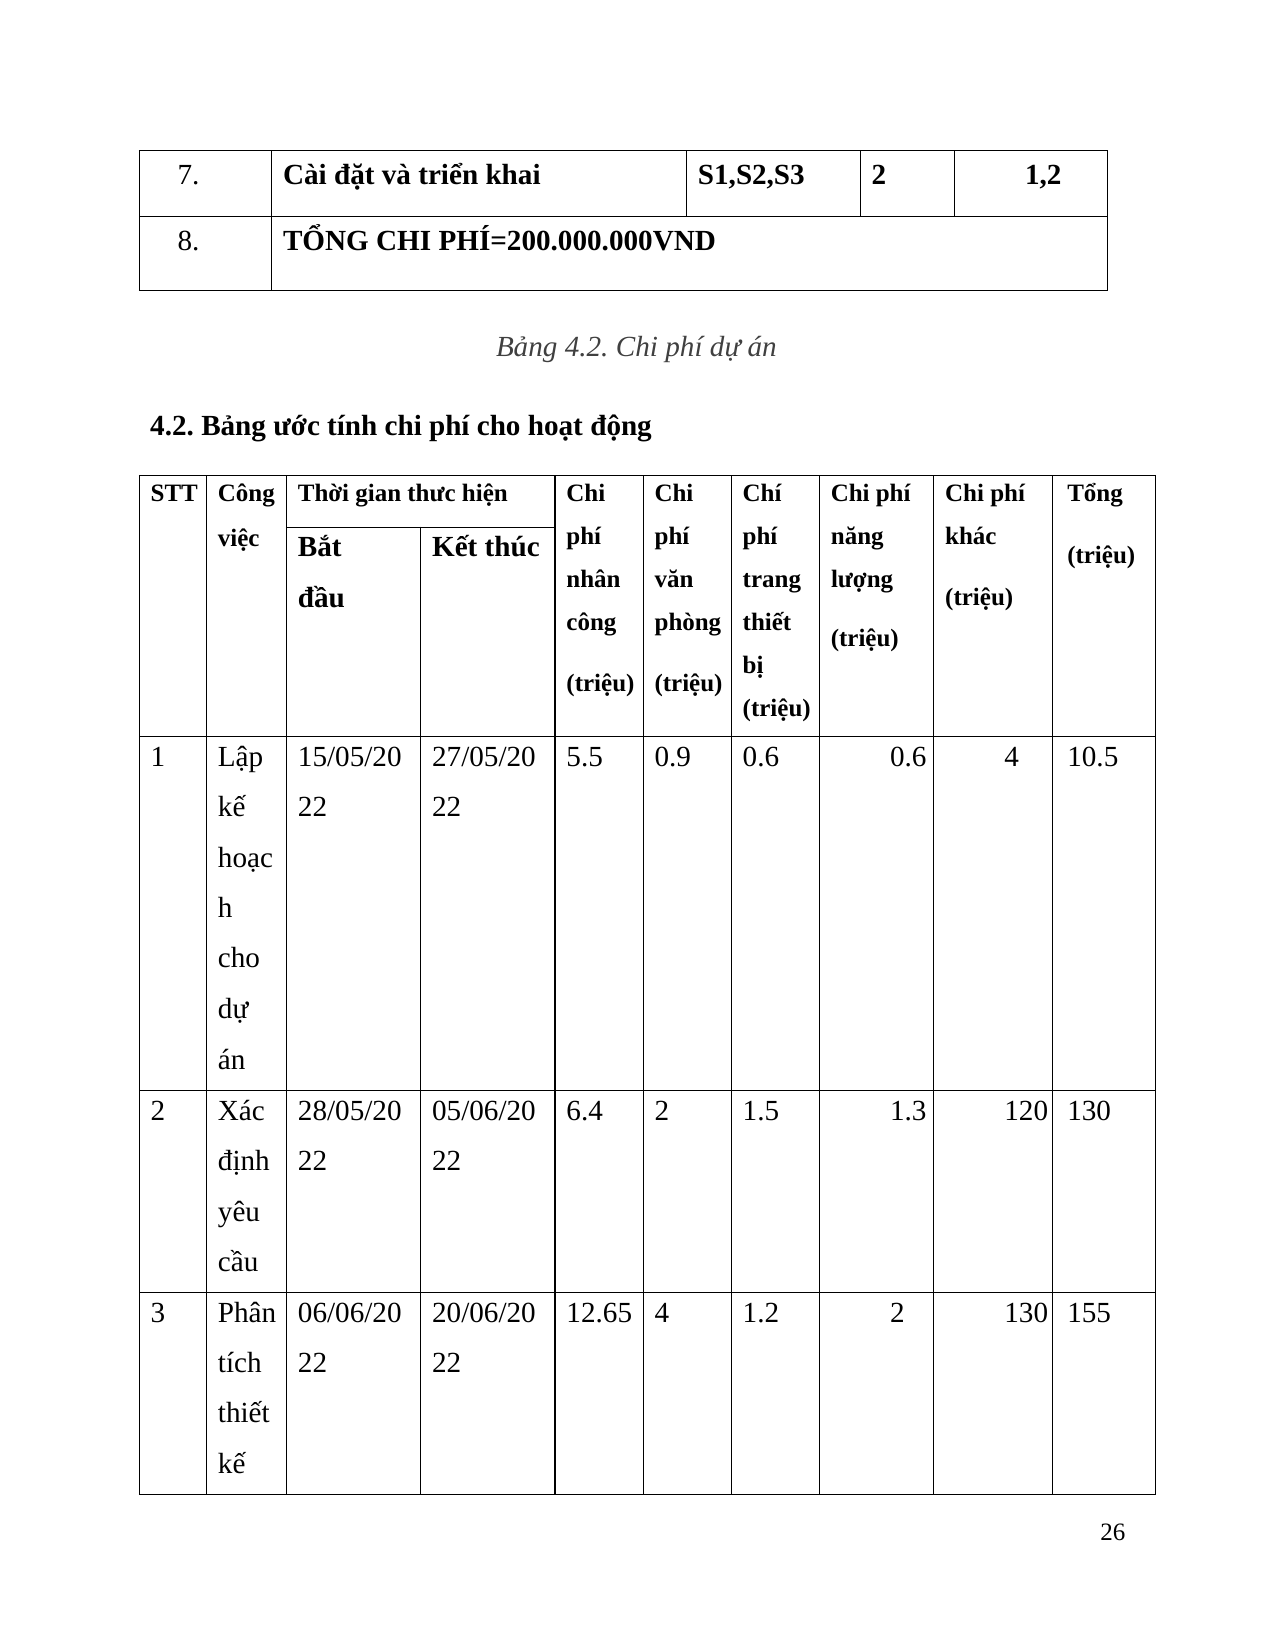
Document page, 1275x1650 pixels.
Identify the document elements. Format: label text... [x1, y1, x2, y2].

table_cell 7. [140, 151, 271, 216]
table_cell 0.9 [644, 737, 731, 1090]
table_header Chi phí khác (triệu) [934, 476, 1052, 736]
table_cell 6.4 [556, 1091, 643, 1292]
table_cell Kết thúc [421, 528, 554, 736]
table_header Chi phí nhân công (triệu) [556, 476, 643, 736]
table_cell 3 [140, 1293, 206, 1494]
table_cell 20/06/2022 [421, 1293, 554, 1494]
table_cell 2 [140, 1091, 206, 1292]
table_cell Xác định yêu cầu [207, 1091, 286, 1292]
table_cell 2 [861, 151, 954, 216]
table_header Công việc [207, 476, 286, 736]
table_cell 2 [820, 1293, 933, 1494]
table_cell 1 [140, 737, 206, 1090]
table_cell [861, 217, 954, 290]
table_header Chi phí năng lượng (triệu) [820, 476, 933, 736]
table_cell 8. [140, 217, 271, 290]
table_cell 4 [644, 1293, 731, 1494]
table_cell S1,S2,S3 [687, 151, 860, 216]
table_cell TỔNG CHI PHÍ=200.000.000VND [272, 217, 861, 290]
table_cell Lập kế hoạch cho dự án [207, 737, 286, 1090]
table_cell 1.3 [820, 1091, 933, 1292]
text Bảng 4.2. Chi phí dự án [150, 329, 1125, 362]
subtitle 4.2. Bảng ước tính chi phí cho hoạt động [150, 408, 1125, 441]
table_header STT [140, 476, 206, 736]
table_cell Cài đặt và triển khai [272, 151, 686, 216]
table_cell Bắt đầu [287, 528, 420, 736]
table_cell 05/06/2022 [421, 1091, 554, 1292]
table_cell 1.2 [732, 1293, 819, 1494]
table_cell 130 [934, 1293, 1052, 1494]
table_header Chí phí trang thiết bị (triệu) [732, 476, 819, 736]
table_cell 4 [934, 737, 1052, 1090]
table_cell 1,2 [955, 151, 1107, 216]
table_cell Phân tích thiết kế [207, 1293, 286, 1494]
table_cell 27/05/2022 [421, 737, 554, 1090]
table_cell 0.6 [732, 737, 819, 1090]
table_cell 5.5 [556, 737, 643, 1090]
table_cell 120 [934, 1091, 1052, 1292]
table_cell [954, 217, 1107, 290]
table_cell 130 [1053, 1091, 1155, 1292]
table_cell 10.5 [1053, 737, 1155, 1090]
table_cell 28/05/2022 [287, 1091, 420, 1292]
table_header Chi phí văn phòng (triệu) [644, 476, 731, 736]
table_cell 15/05/2022 [287, 737, 420, 1090]
table_cell 0.6 [820, 737, 933, 1090]
table_cell 155 [1053, 1293, 1155, 1494]
table_cell 06/06/2022 [287, 1293, 420, 1494]
table_header Thời gian thưc hiện [287, 476, 554, 527]
table_cell 12.65 [556, 1293, 643, 1494]
table_cell 1.5 [732, 1091, 819, 1292]
table_header Tổng (triệu) [1053, 476, 1155, 736]
table_cell 2 [644, 1091, 731, 1292]
